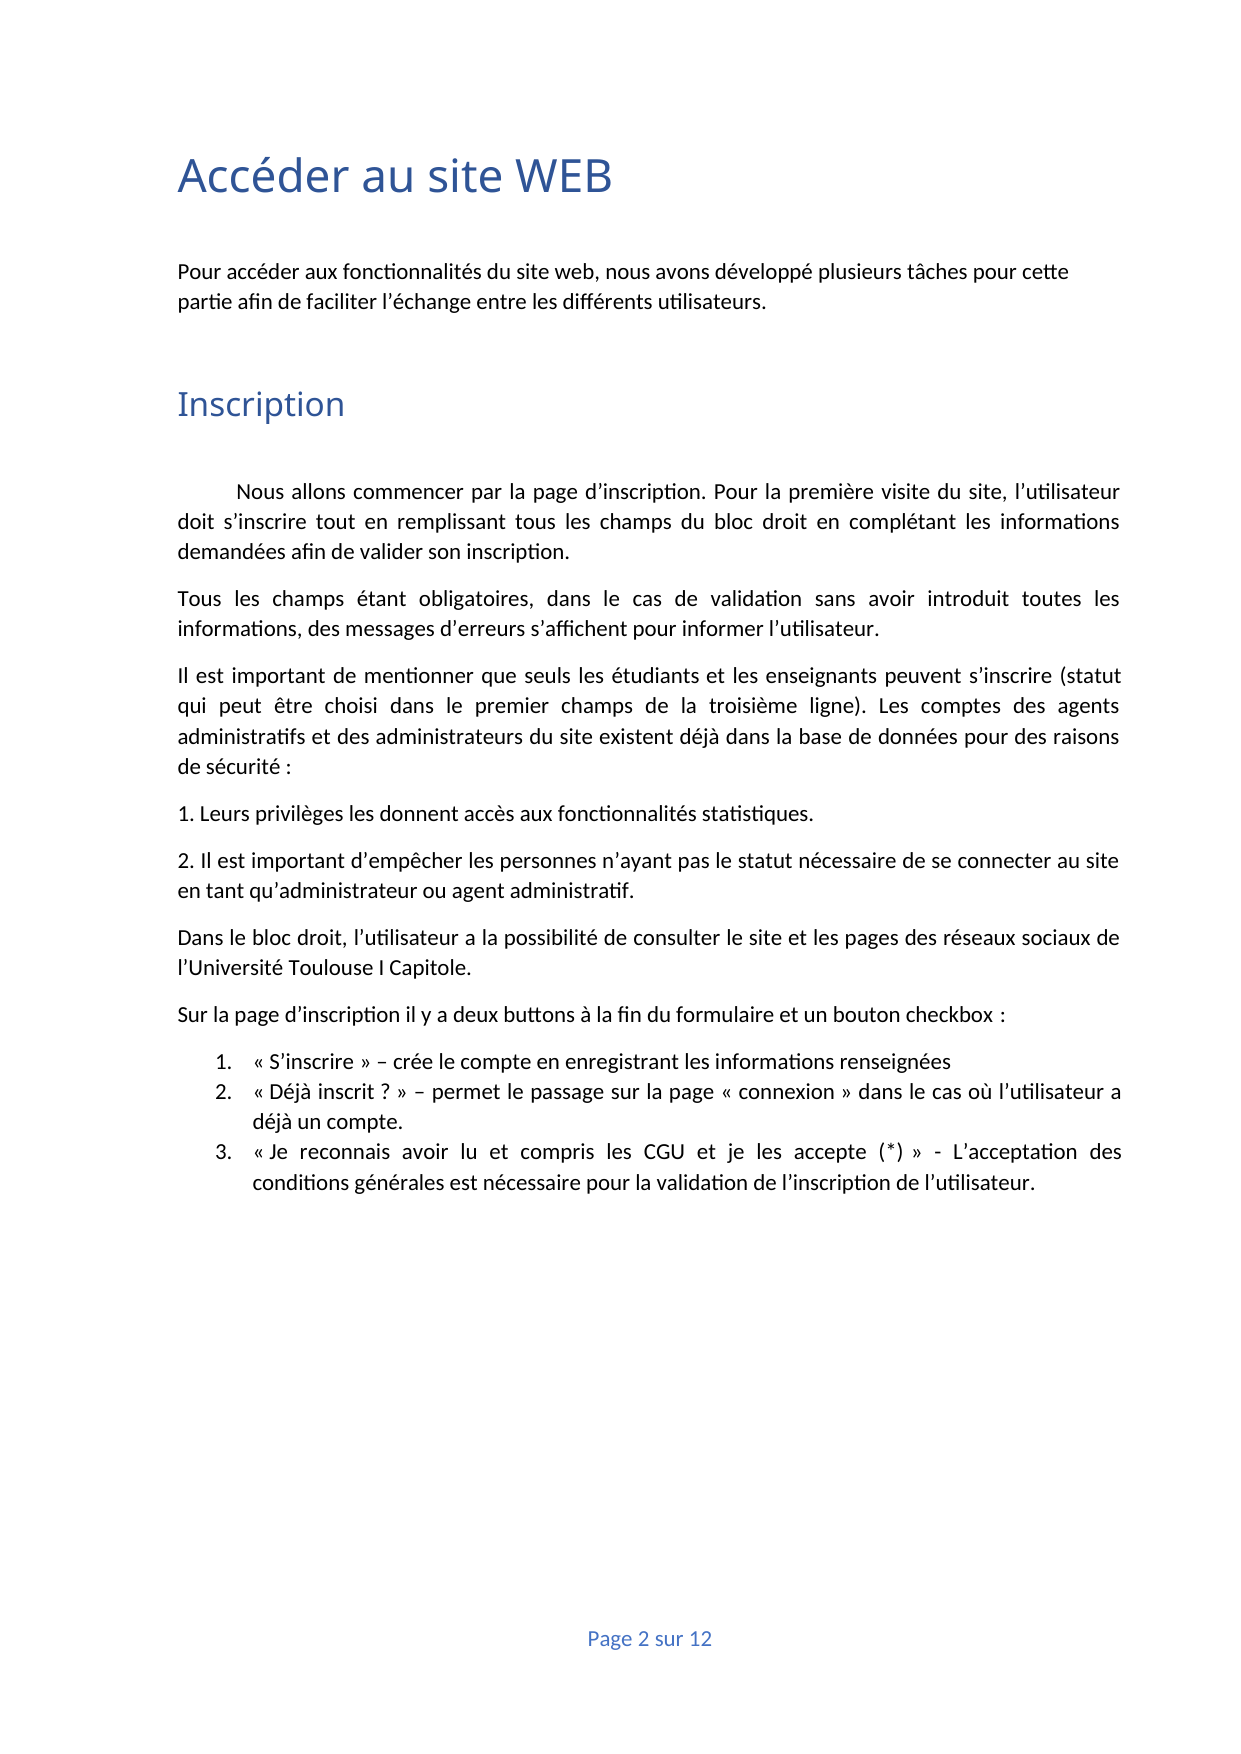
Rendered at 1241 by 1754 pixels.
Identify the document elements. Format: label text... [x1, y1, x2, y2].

text 2. Il est important d’empêcher les personnes n’ayant pas le statut nécessaire de se connecter au site en tant qu’administrateur ou agent administratif. [177, 846, 1122, 904]
list « Déjà inscrit ? » – permet le passage sur la page « connexion » dans le cas où l’utilisateur a déjà un compte. [215, 1077, 1122, 1135]
subtitle Accéder au site WEB [177, 143, 1122, 206]
text Dans le bloc droit, l’utilisateur a la possibilité de consulter le site et les pages des réseaux sociaux de l’Université Toulouse I Capitole. [177, 923, 1122, 981]
text Nous allons commencer par la page d’inscription. Pour la première visite du site, l’utilisateur doit s’inscrire tout en remplissant tous les champs du bloc droit en complétant les informations demandées afin de valider son inscription. [177, 477, 1122, 566]
text Sur la page d’inscription il y a deux buttons à la fin du formulaire et un bouton checkbox : [177, 1000, 1122, 1028]
list « Je reconnais avoir lu et compris les CGU et je les accepte (*) » - L’acceptation des conditions générales est nécessaire pour la validation de l’inscription de l’utilisateur. [215, 1137, 1122, 1196]
list « S’inscrire » – crée le compte en enregistrant les informations renseignées [215, 1047, 1122, 1075]
text Il est important de mentionner que seuls les étudiants et les enseignants peuvent s’inscrire (statut qui peut être choisi dans le premier champs de la troisième ligne). Les comptes des agents administratifs et des administrateurs du site existent déjà dans la base de données pour des raisons de sécurité : [177, 661, 1122, 780]
text Pour accéder aux fonctionnalités du site web, nous avons développé plusieurs tâches pour cette partie afin de faciliter l’échange entre les différents utilisateurs. [177, 257, 1122, 316]
subtitle Inscription [177, 381, 1122, 427]
text Tous les champs étant obligatoires, dans le cas de validation sans avoir introduit toutes les informations, des messages d’erreurs s’affichent pour informer l’utilisateur. [177, 584, 1122, 643]
text 1. Leurs privilèges les donnent accès aux fonctionnalités statistiques. [177, 799, 1122, 827]
